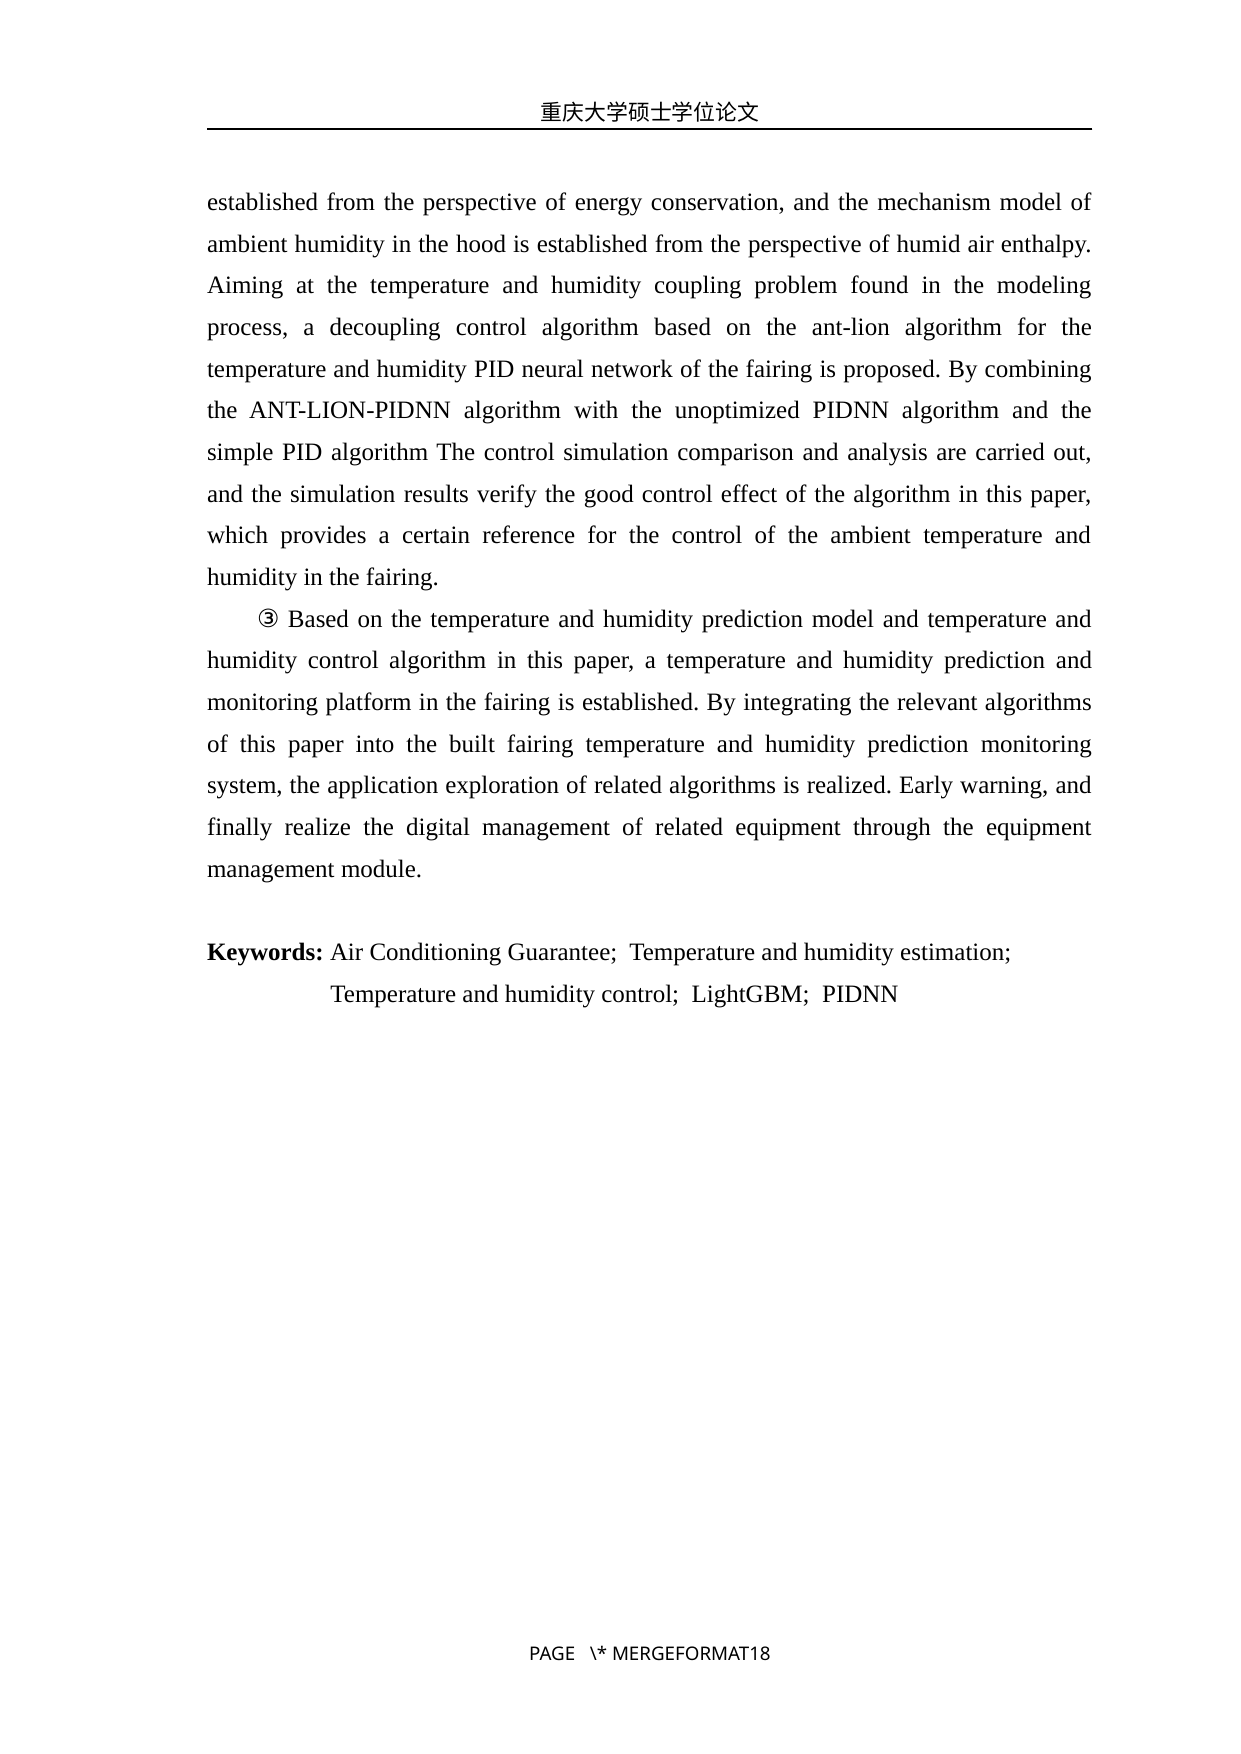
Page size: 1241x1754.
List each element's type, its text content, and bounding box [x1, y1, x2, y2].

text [207, 177, 1092, 594]
text Keywords: Air Conditioning Guarantee; Temperature and humidity estimation; [207, 927, 1092, 969]
text ③ Based on the temperature and humidity prediction model and temperature and humidity control algorithm in this paper, a temperature and humidity prediction and monitoring platform in the fairing is established. By integrating the relevant algorithms of this paper into the built fairing temperature and humidity prediction monitoring system, the application exploration of related algorithms is realized. Early warning, and finally realize the digital management of related equipment through the equipment management module. [207, 594, 1092, 886]
text Temperature and humidity control; LightGBM; PIDNN [218, 969, 1092, 1011]
